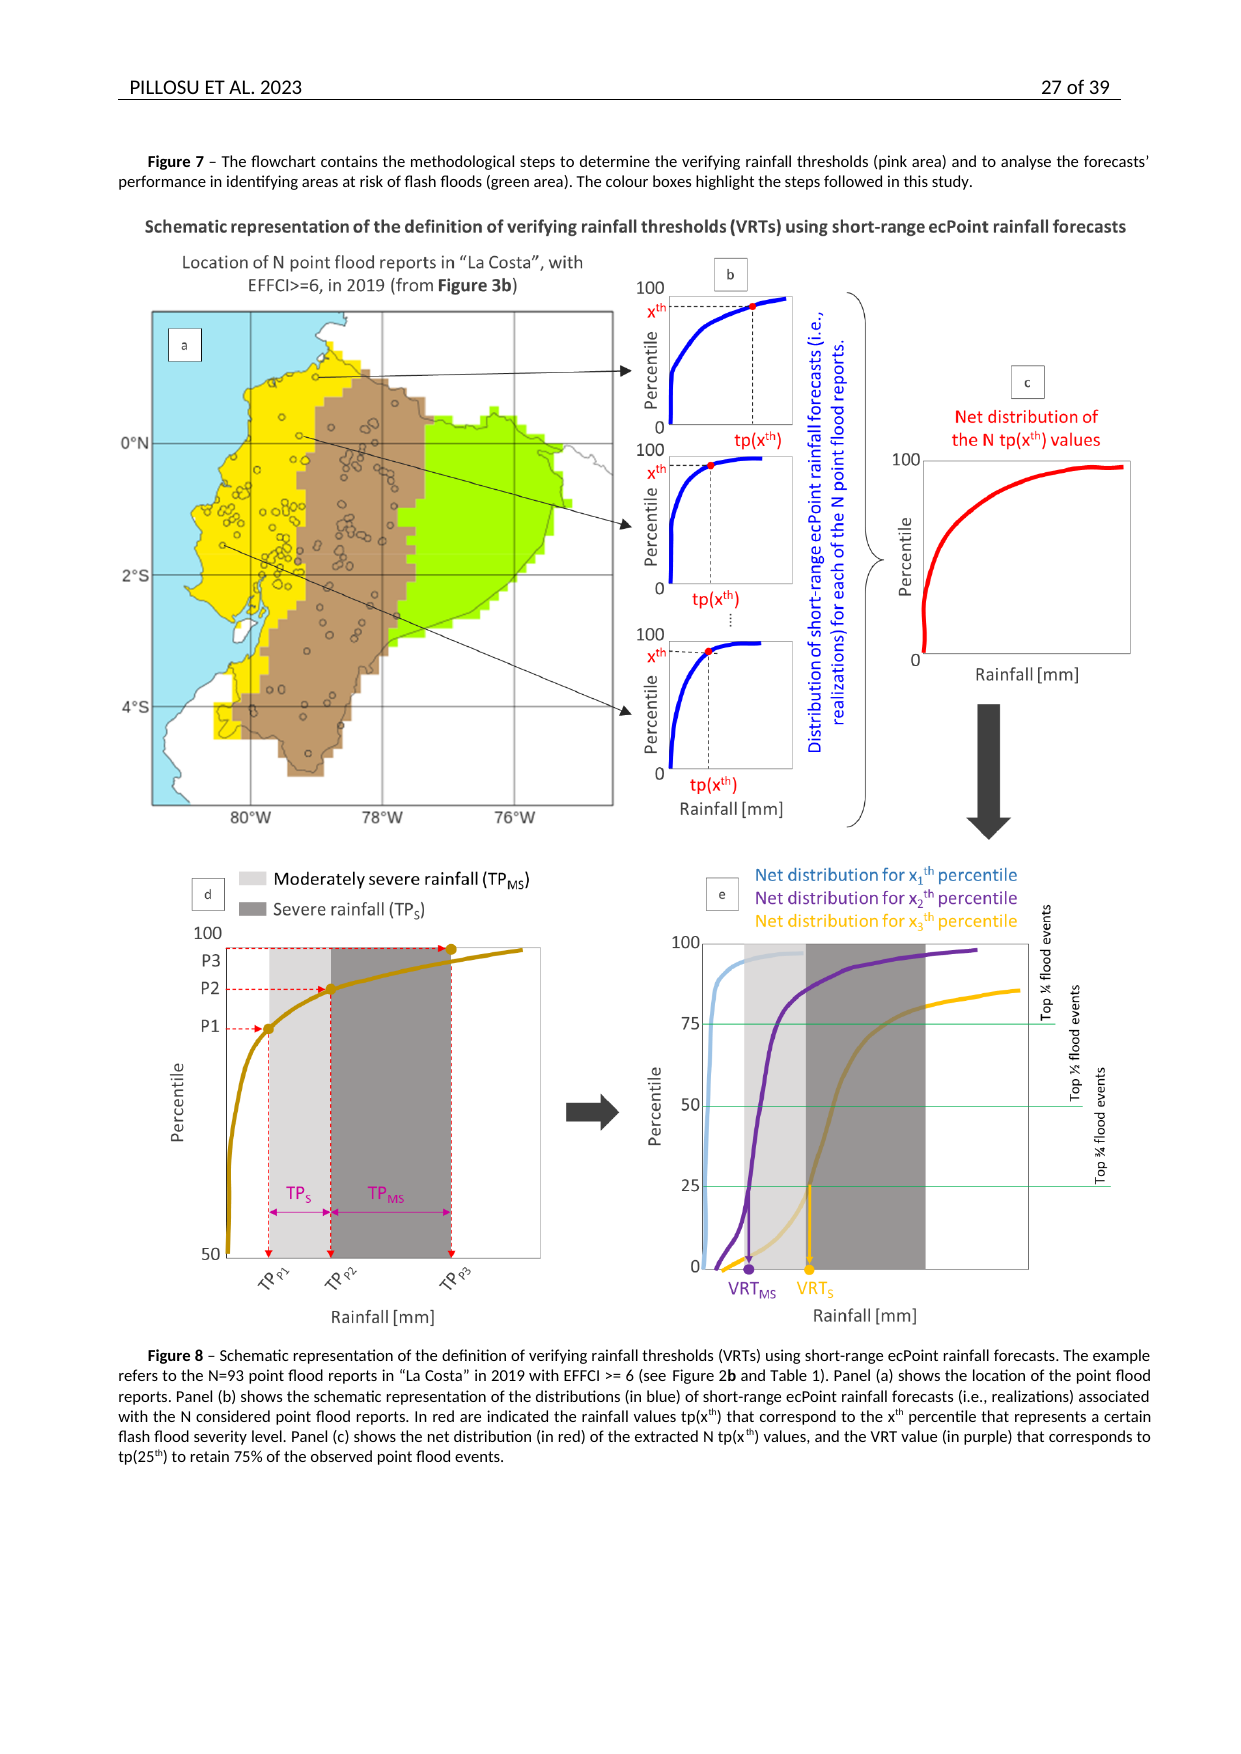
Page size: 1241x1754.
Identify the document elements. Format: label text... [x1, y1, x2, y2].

picture [118, 204, 1152, 1333]
text Figure 8 – Schematic representation of the definition of verifying rainfall thresholds (VRTs) using short-range ecPoint rainfall forecasts. The example refers to the N=93 point flood reports in “La Costa” in 2019 with EFFCI >= 6 (see Figure 3b and Table 1). Panel (a) shows the location of the point flood reports. Panel (b) shows the schematic representation of the distributions (in blue) of short-range ecPoint rainfall forecasts (i.e., realizations) associated with the N considered point flood reports. In red are indicated the rainfall values tp(xth) that correspond to the xth percentile that represents a certain flash flood severity level. Panel (c) shows the net distribution (in red) of the extracted N tp(xth) values, and the VRT value (in purple) that corresponds to tp(25th) to retain 75% of the observed point flood events. [118, 1345, 1152, 1467]
text Figure 7 – The flowchart contains the methodological steps to determine the verifying rainfall thresholds (pink area) and to analyse the forecasts’ performance in identifying areas at risk of flash floods (green area). The colour boxes highlight the steps followed in this study. [118, 151, 1152, 192]
